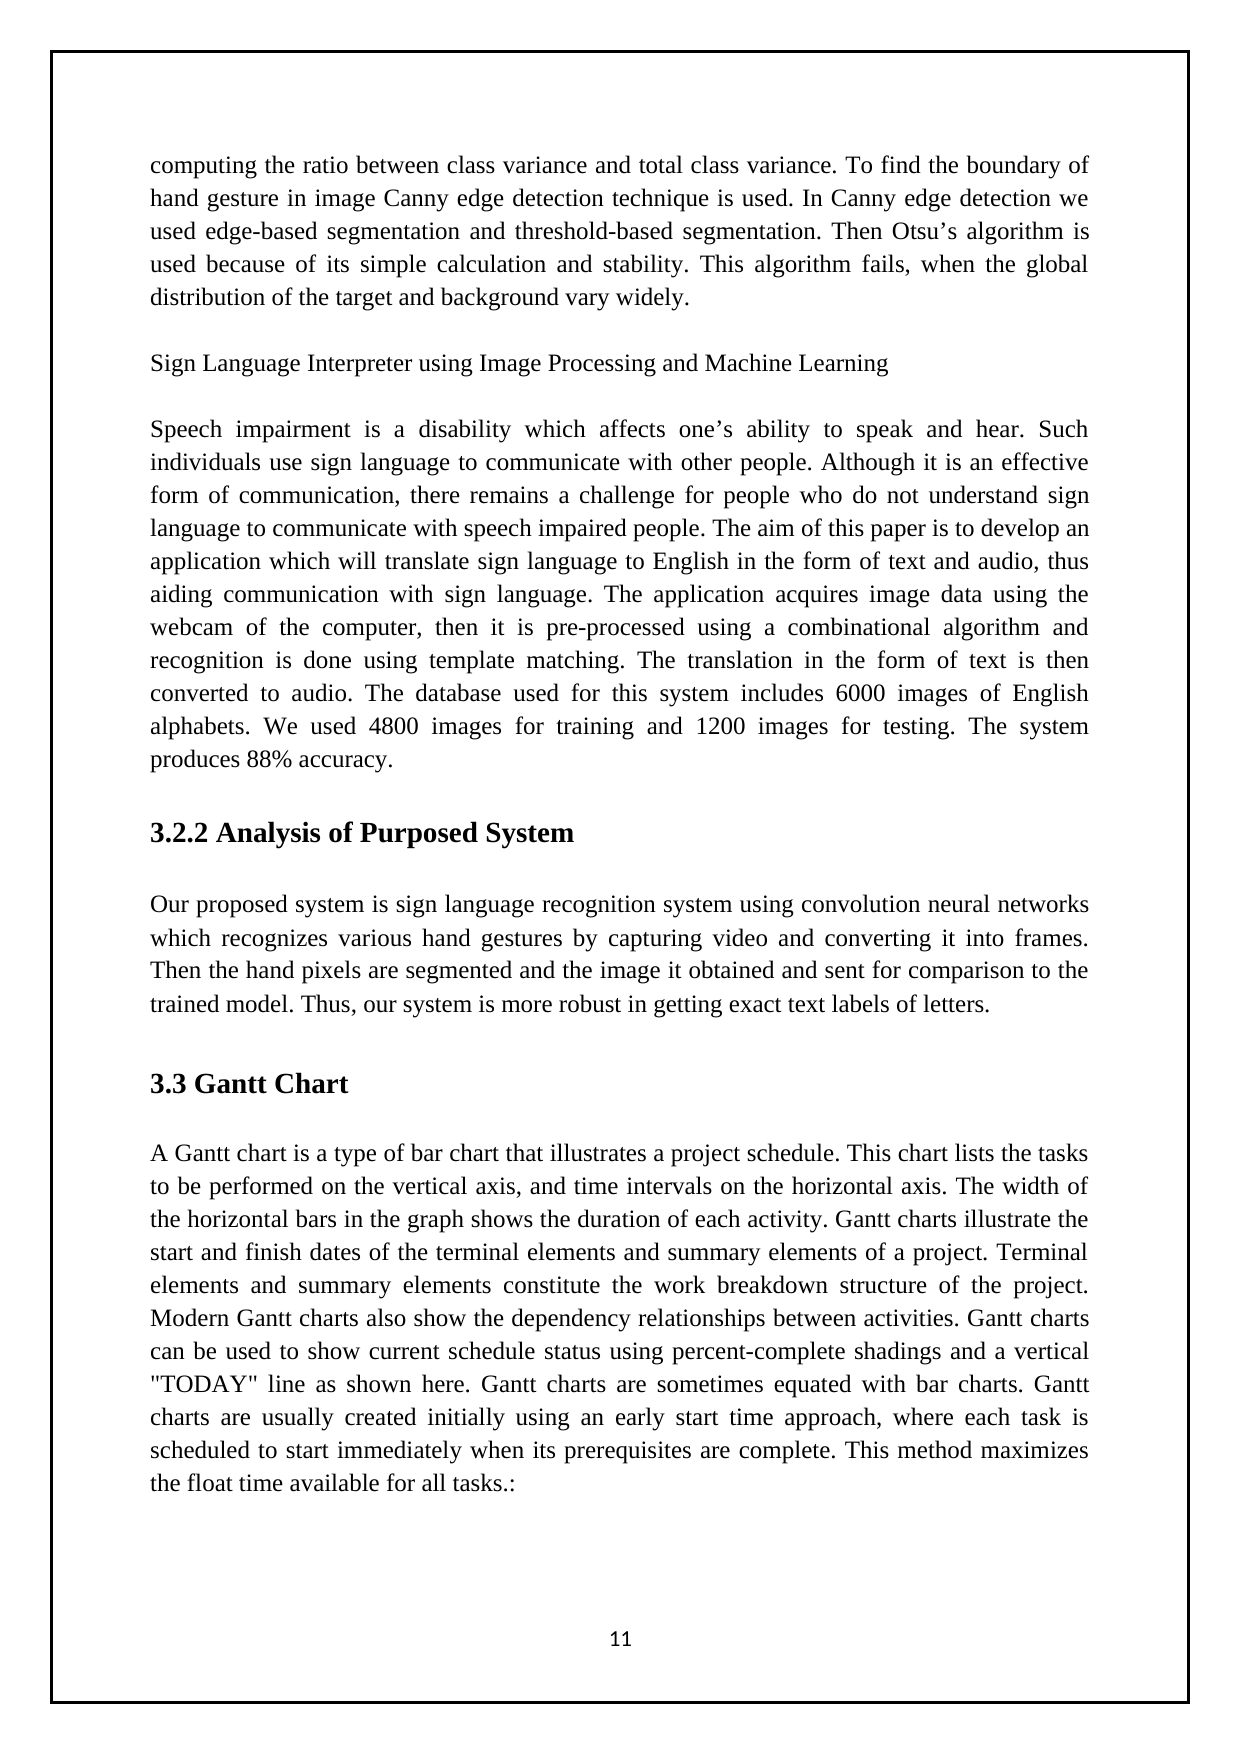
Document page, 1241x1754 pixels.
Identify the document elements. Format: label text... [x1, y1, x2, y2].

subtitle 3.3 Gantt Chart [150, 1066, 1090, 1100]
text Sign Language Interpreter using Image Processing and Machine Learning [150, 348, 1090, 377]
text A Gantt chart is a type of bar chart that illustrates a project schedule. This chart lists the tasks to be performed on the vertical axis, and time intervals on the horizontal axis. The width of the horizontal bars in the graph shows the duration of each activity. Gantt charts illustrate the start and finish dates of the terminal elements and summary elements of a project. Terminal elements and summary elements constitute the work breakdown structure of the project. Modern Gantt charts also show the dependency relationships between activities. Gantt charts can be used to show current schedule status using percent-complete shadings and a vertical "TODAY" line as shown here. Gantt charts are sometimes equated with bar charts. Gantt charts are usually created initially using an early start time approach, where each task is scheduled to start immediately when its prerequisites are complete. This method maximizes the float time available for all tasks.: [150, 1138, 1090, 1497]
text Speech impairment is a disability which affects one’s ability to speak and hear. Such individuals use sign language to communicate with other people. Although it is an effective form of communication, there remains a challenge for people who do not understand sign language to communicate with speech impaired people. The aim of this paper is to develop an application which will translate sign language to English in the form of text and audio, thus aiding communication with sign language. The application acquires image data using the webcam of the computer, then it is pre-processed using a combinational algorithm and recognition is done using template matching. The translation in the form of text is then converted to audio. The database used for this system includes 6000 images of English alphabets. We used 4800 images for training and 1200 images for testing. The system produces 88% accuracy. [150, 414, 1090, 773]
text Our proposed system is sign language recognition system using convolution neural networks which recognizes various hand gestures by capturing video and converting it into frames. Then the hand pixels are segmented and the image it obtained and sent for comparison to the trained model. Thus, our system is more robust in getting exact text labels of letters. [150, 889, 1090, 1017]
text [150, 150, 1090, 311]
subtitle 3.2.2 Analysis of Purposed System [150, 815, 1090, 849]
